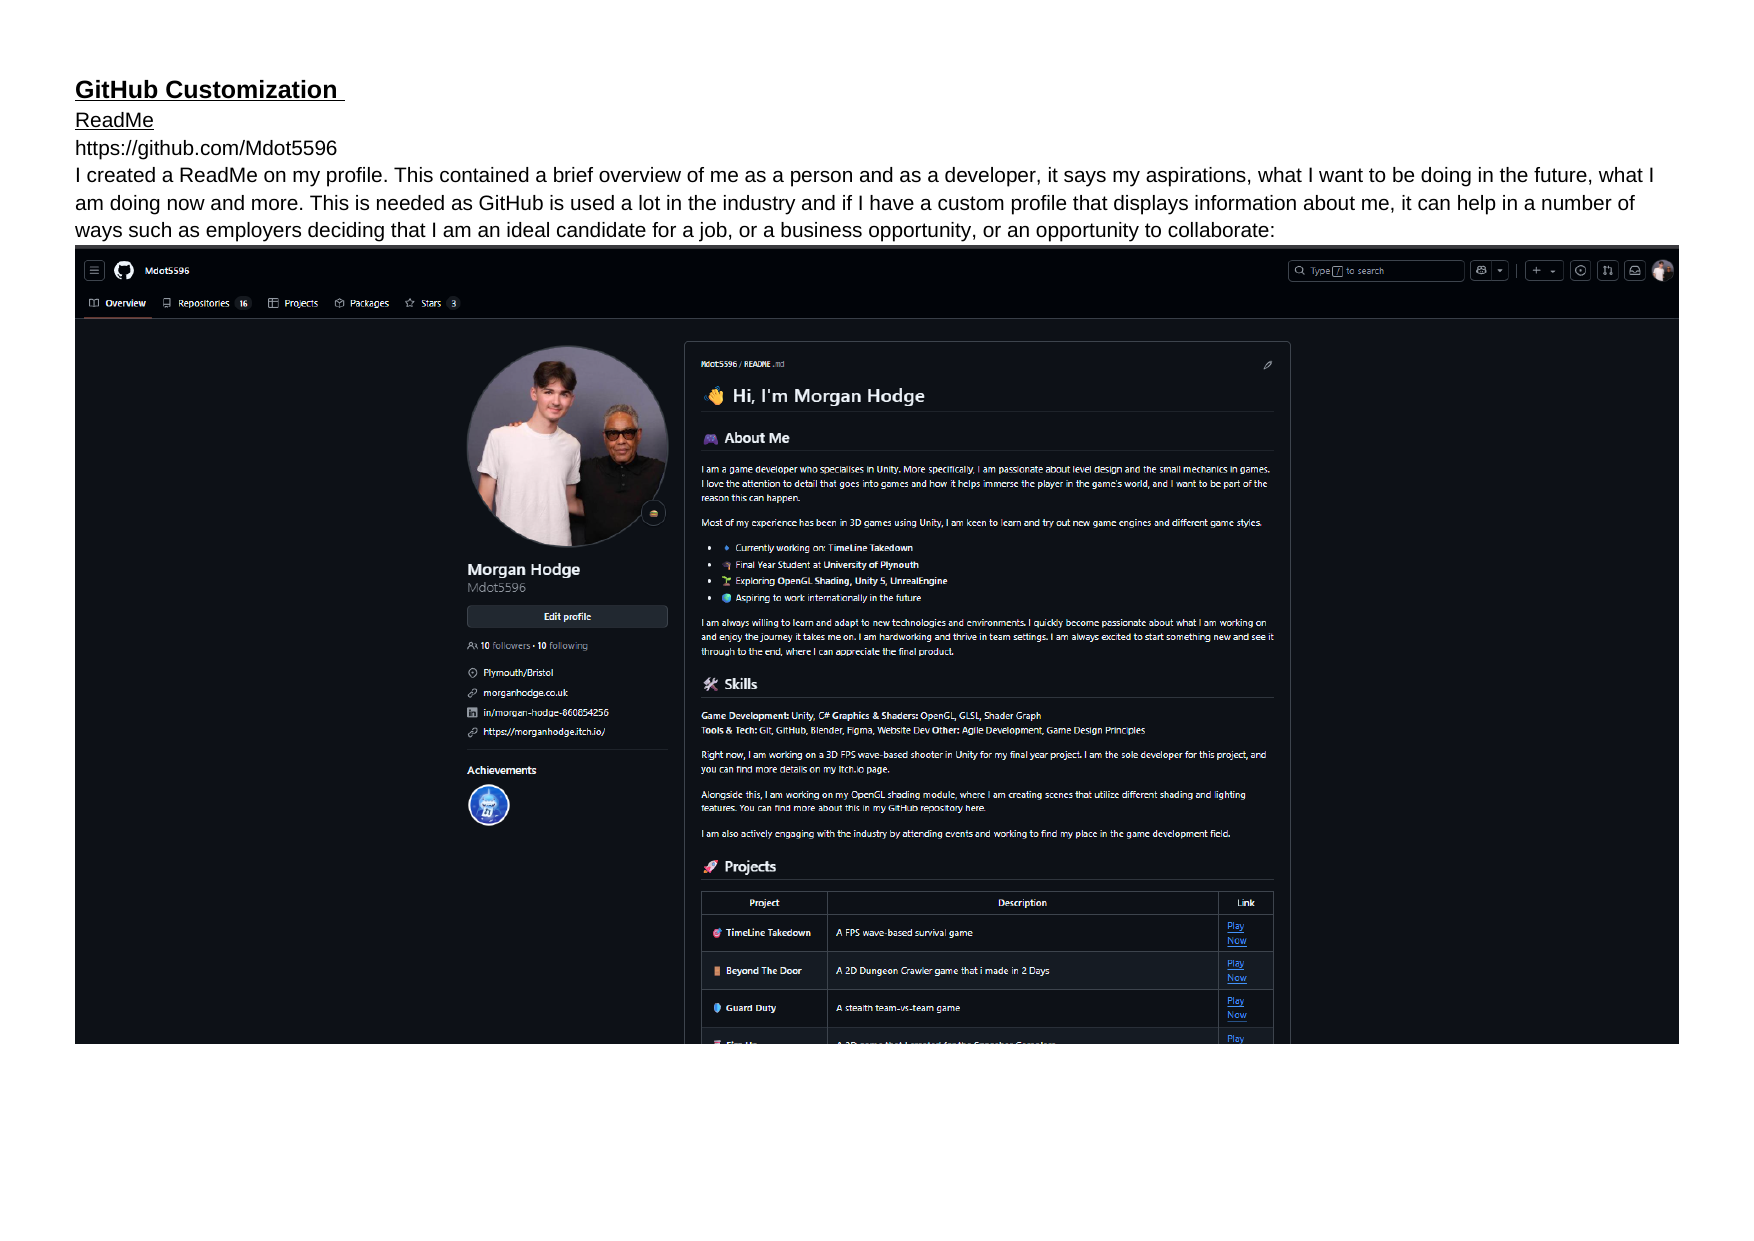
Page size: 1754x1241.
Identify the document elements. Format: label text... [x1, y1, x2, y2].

text https://github.com/Mdot5596 [75, 136, 1679, 159]
text I created a ReadMe on my profile. This contained a brief overview of me as a person and as a developer, it says my aspirations, what I want to be doing in the future, what I am doing now and more. This is needed as GitHub is used a lot in the industry and if I have a custom profile that displays information about me, it can help in a number of ways such as employers deciding that I am an ideal candidate for a job, or a business opportunity, or an opportunity to collaborate: [75, 163, 1679, 242]
picture [75, 245, 1679, 1044]
text ReadMe [75, 108, 1679, 132]
text GitHub Customization [75, 75, 1679, 104]
